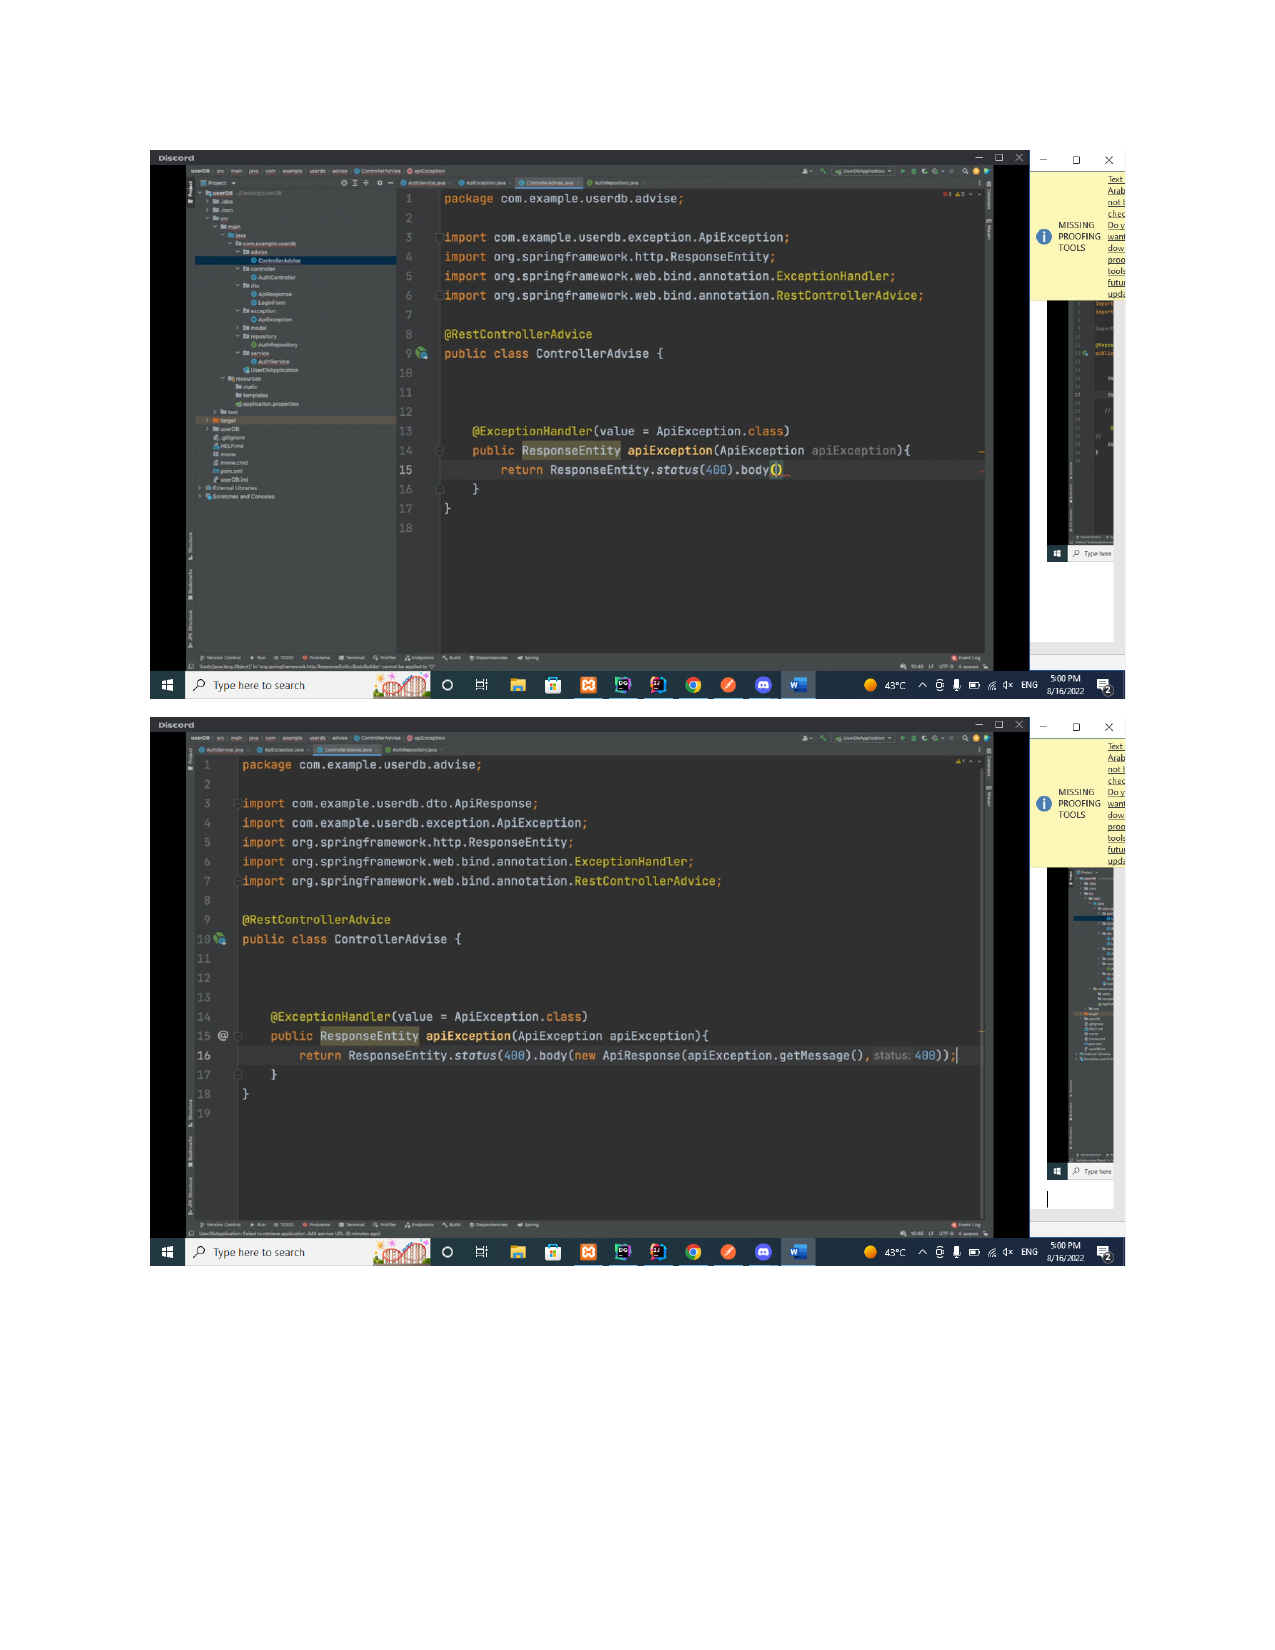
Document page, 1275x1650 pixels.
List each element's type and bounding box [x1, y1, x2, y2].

picture [150, 150, 1125, 699]
picture [150, 717, 1125, 1266]
